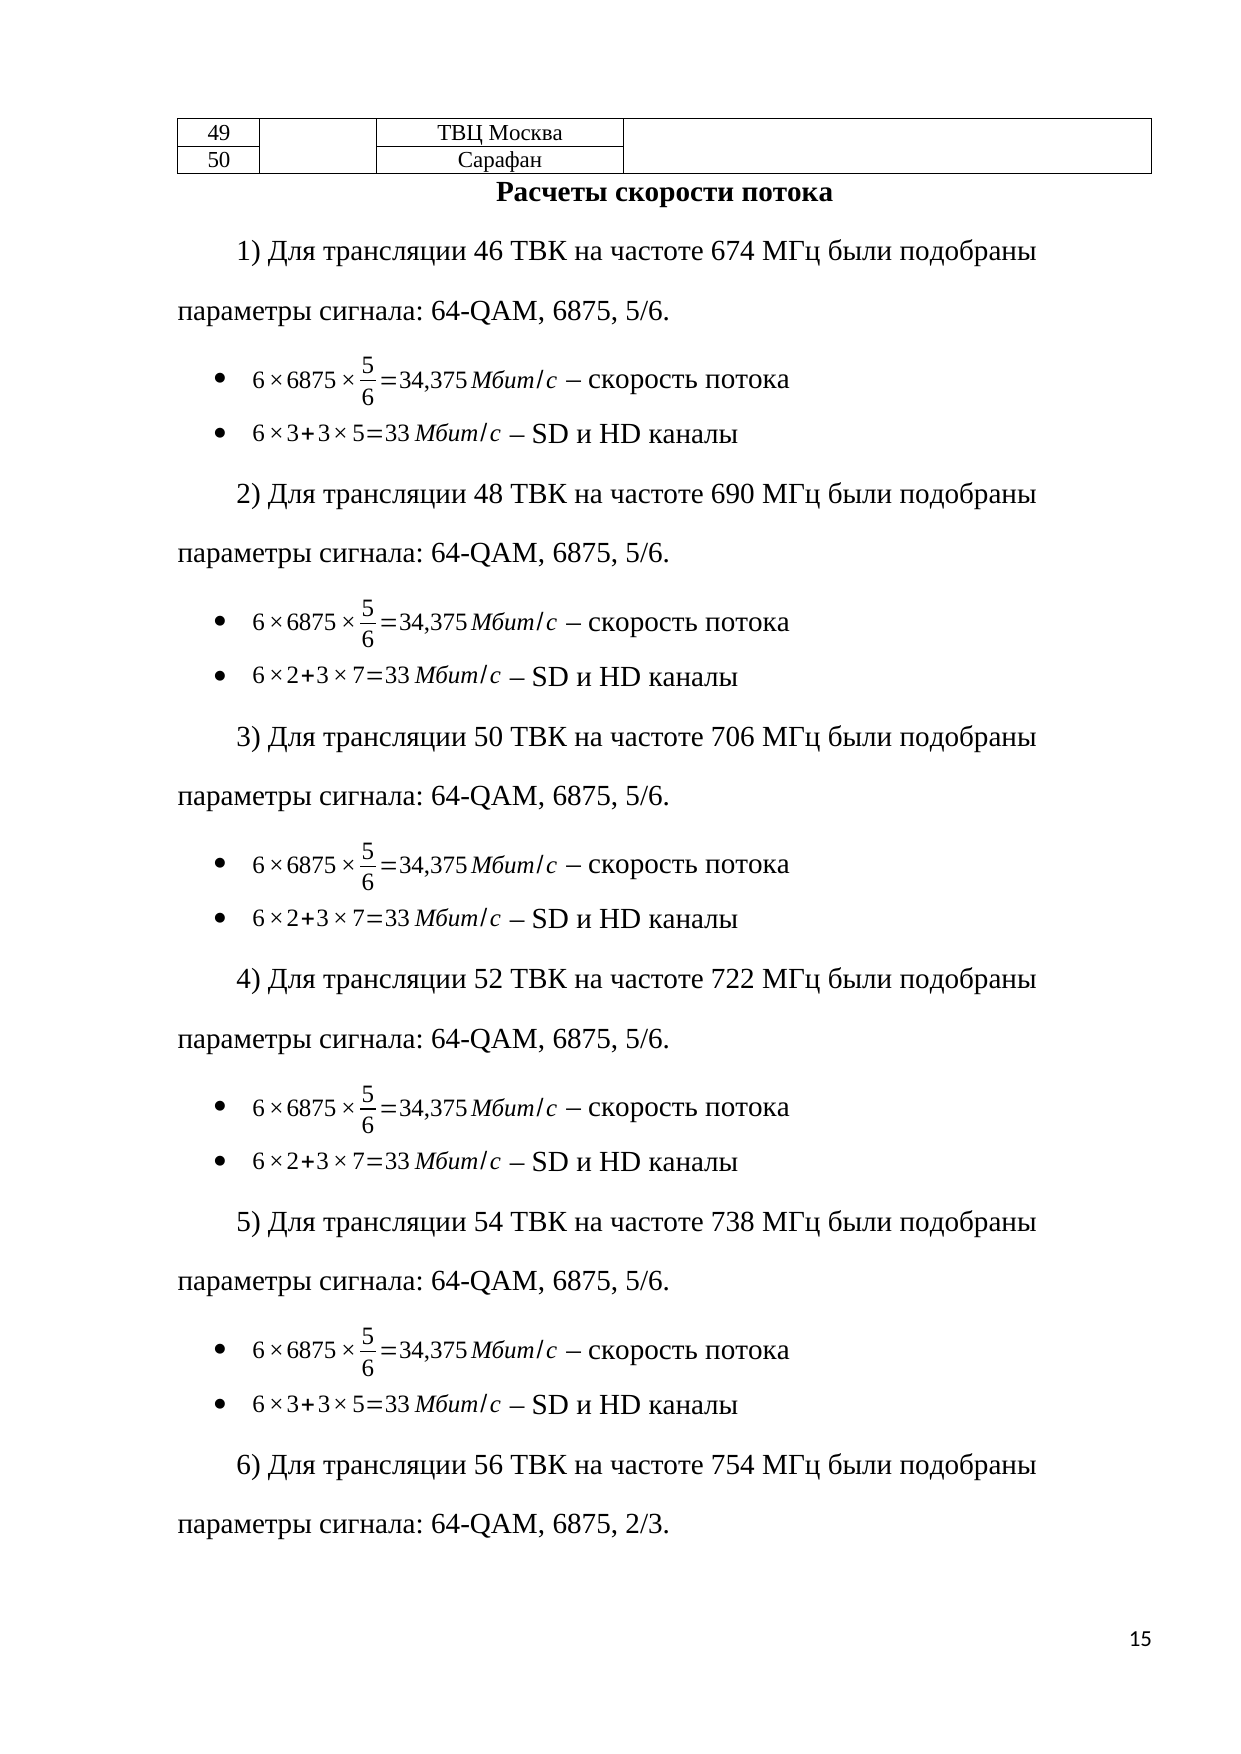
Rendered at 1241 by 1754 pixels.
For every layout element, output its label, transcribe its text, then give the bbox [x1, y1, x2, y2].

text 5) Для трансляции 54 ТВК на частоте 738 МГц были подобраны [177, 1204, 1152, 1238]
text 1) Для трансляции 46 ТВК на частоте 674 МГц были подобраны [177, 233, 1152, 267]
list – SD и HD каналы [215, 901, 1152, 936]
list – скорость потока [215, 595, 1152, 654]
text параметры сигнала: 64-QAM, 6875, 5/6. [177, 535, 1152, 569]
table_cell 49 [178, 119, 259, 146]
table_cell 50 [178, 147, 259, 173]
text 3) Для трансляции 50 ТВК на частоте 706 МГц были подобраны [177, 719, 1152, 752]
text параметры сигнала: 64-QAM, 6875, 5/6. [177, 1021, 1152, 1054]
list – SD и HD каналы [215, 1144, 1152, 1178]
text параметры сигнала: 64-QAM, 6875, 5/6. [177, 778, 1152, 812]
text 4) Для трансляции 52 ТВК на частоте 722 МГц были подобраны [177, 961, 1152, 995]
list – скорость потока [215, 1323, 1152, 1382]
text 2) Для трансляции 48 ТВК на частоте 690 МГц были подобраны [177, 476, 1152, 509]
text 6) Для трансляции 56 ТВК на частоте 754 МГц были подобраны [177, 1447, 1152, 1480]
table_cell Сарафан [377, 147, 623, 173]
text параметры сигнала: 64-QAM, 6875, 5/6. [177, 293, 1152, 326]
list – SD и HD каналы [215, 1387, 1152, 1421]
text параметры сигнала: 64-QAM, 6875, 5/6. [177, 1263, 1152, 1297]
list – скорость потока [215, 352, 1152, 411]
list – SD и HD каналы [215, 416, 1152, 450]
list – скорость потока [215, 837, 1152, 896]
list – скорость потока [215, 1080, 1152, 1139]
text параметры сигнала: 64-QAM, 6875, 2/3. [177, 1506, 1152, 1540]
text Расчеты скорости потока [177, 174, 1152, 207]
list – SD и HD каналы [215, 659, 1152, 693]
table_cell ТВЦ Москва [377, 119, 623, 146]
